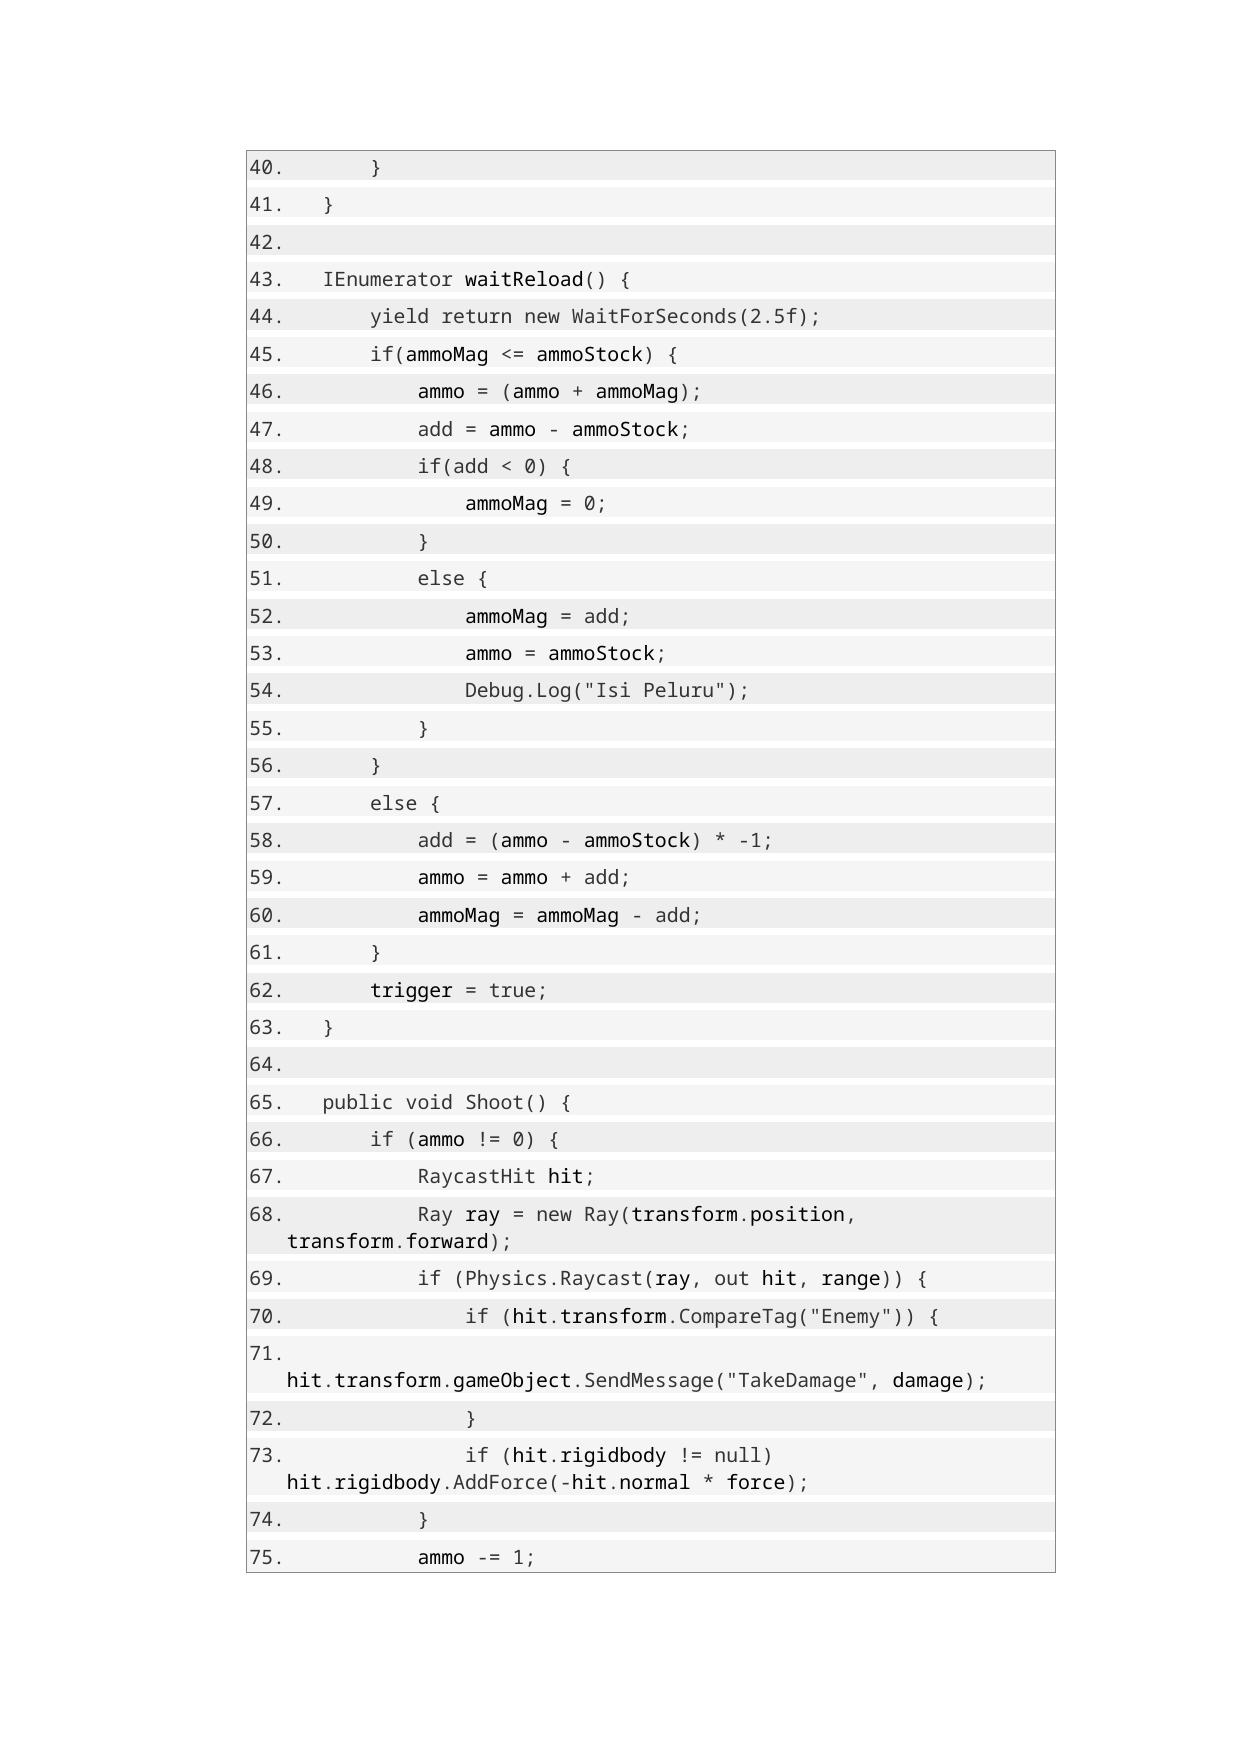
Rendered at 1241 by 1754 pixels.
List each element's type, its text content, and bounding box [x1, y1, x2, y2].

list if(add < 0) { [247, 449, 1055, 479]
list } [247, 524, 1055, 554]
list } [247, 1401, 1055, 1431]
list } [247, 711, 1055, 741]
list ammoMag = 0; [247, 487, 1055, 517]
list } [247, 1502, 1055, 1532]
list add = (ammo - ammoStock) * -1; [247, 823, 1055, 853]
list hit.transform.gameObject.SendMessage("TakeDamage", damage); [247, 1336, 1055, 1393]
list if (ammo != 0) { [247, 1122, 1055, 1152]
list ammo = ammo + add; [247, 861, 1055, 891]
list } [247, 151, 1055, 180]
list ammo -= 1; [247, 1540, 1055, 1572]
list } [247, 748, 1055, 778]
list if (hit.rigidbody != null) hit.rigidbody.AddForce(-hit.normal * force); [247, 1438, 1055, 1495]
list else { [247, 561, 1055, 591]
list Ray ray = new Ray(transform.position, transform.forward); [247, 1197, 1055, 1254]
list yield return new WaitForSeconds(2.5f); [247, 299, 1055, 330]
list if(ammoMag <= ammoStock) { [247, 337, 1055, 367]
list } [247, 1010, 1055, 1040]
list Debug.Log("Isi Peluru"); [247, 673, 1055, 704]
list IEnumerator waitReload() { [247, 262, 1055, 292]
list if (Physics.Raycast(ray, out hit, range)) { [247, 1261, 1055, 1292]
list trigger = true; [247, 973, 1055, 1003]
list else { [247, 786, 1055, 816]
list ammoMag = ammoMag - add; [247, 898, 1055, 928]
list RaycastHit hit; [247, 1160, 1055, 1190]
list ammo = (ammo + ammoMag); [247, 374, 1055, 404]
list ammo = ammoStock; [247, 636, 1055, 666]
list } [247, 187, 1055, 217]
list } [247, 935, 1055, 965]
list ammoMag = add; [247, 599, 1055, 629]
list if (hit.transform.CompareTag("Enemy")) { [247, 1299, 1055, 1329]
list public void Shoot() { [247, 1085, 1055, 1115]
list add = ammo - ammoStock; [247, 412, 1055, 442]
